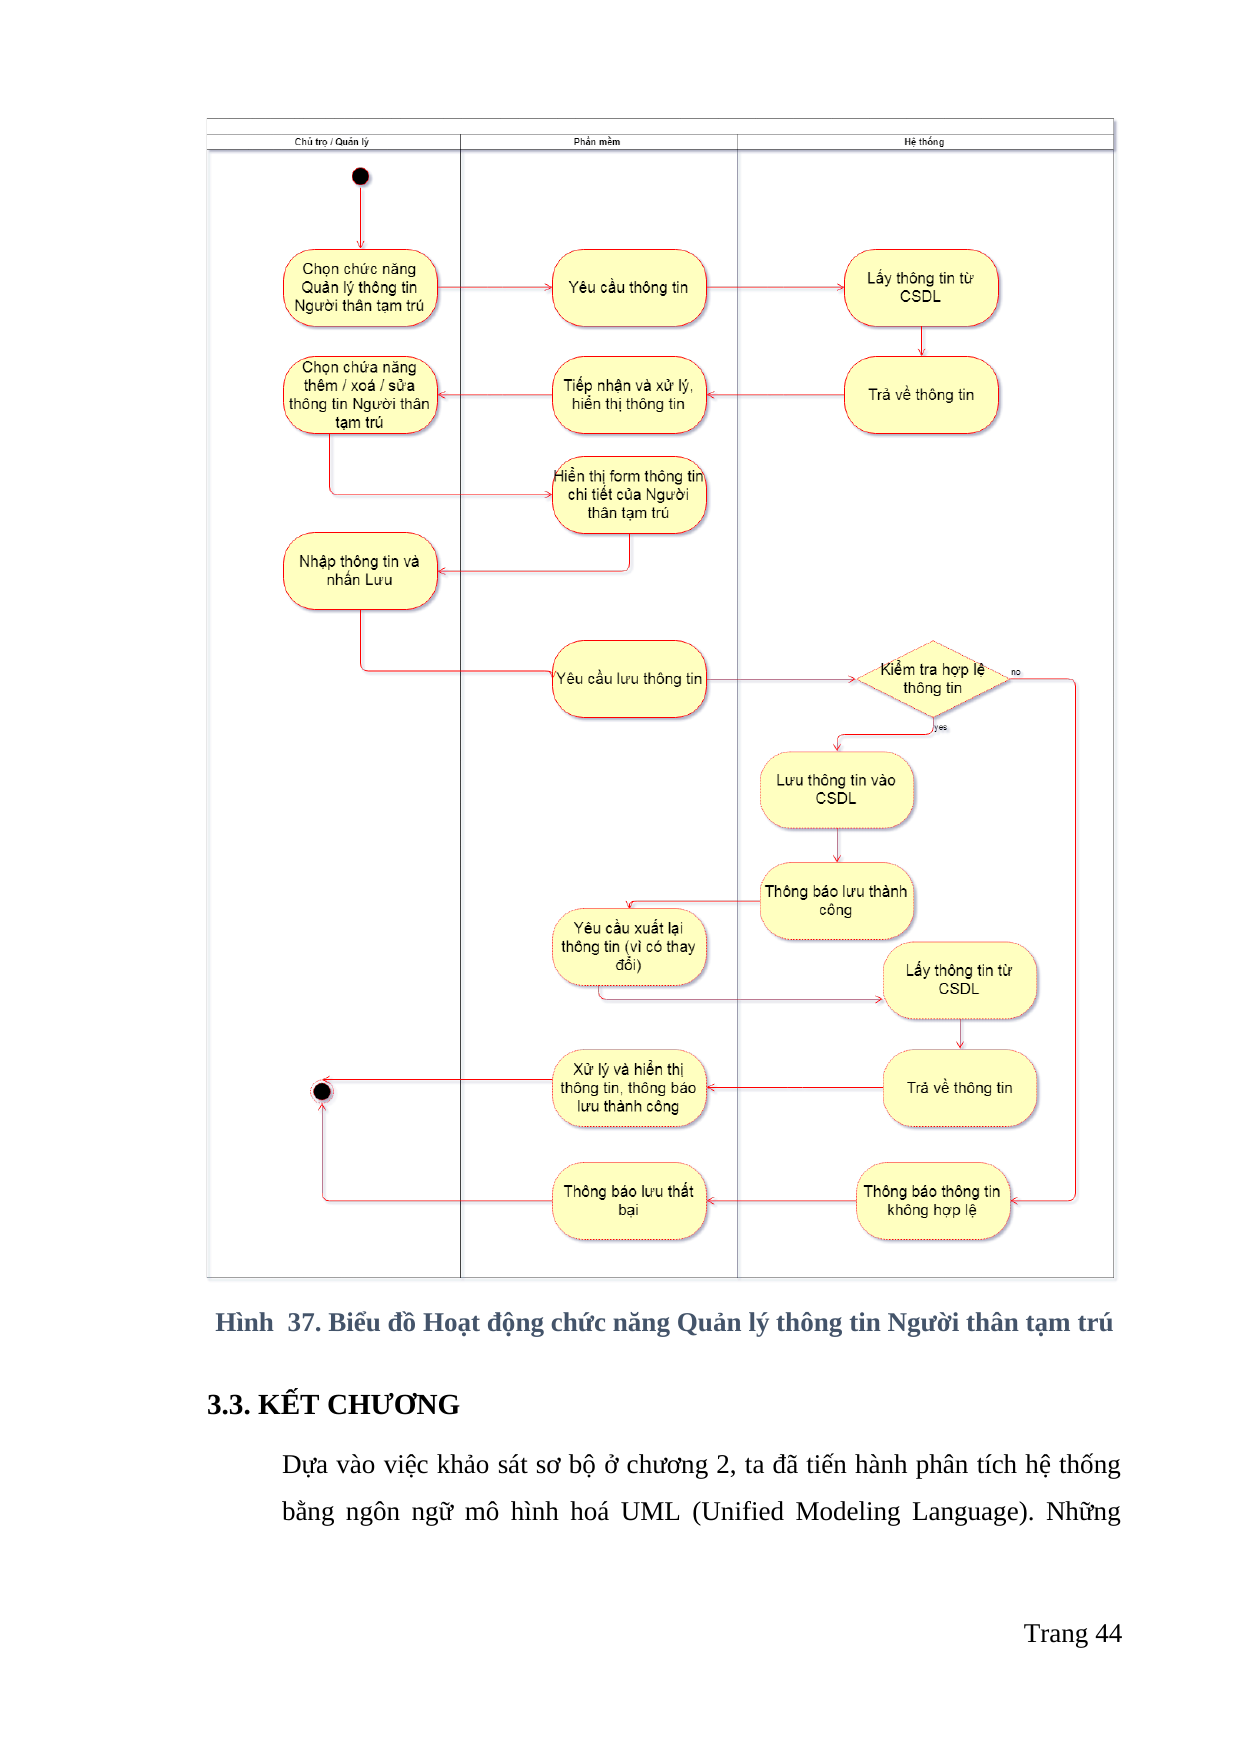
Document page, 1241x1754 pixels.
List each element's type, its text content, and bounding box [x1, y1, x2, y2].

text Hình 37. Biểu đồ Hoạt động chức năng Quản lý thông tin Người thân tạm trú [207, 1306, 1122, 1337]
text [282, 1448, 1122, 1526]
picture [206, 118, 1123, 1287]
subtitle KẾT CHƯƠNG [207, 1387, 1122, 1420]
